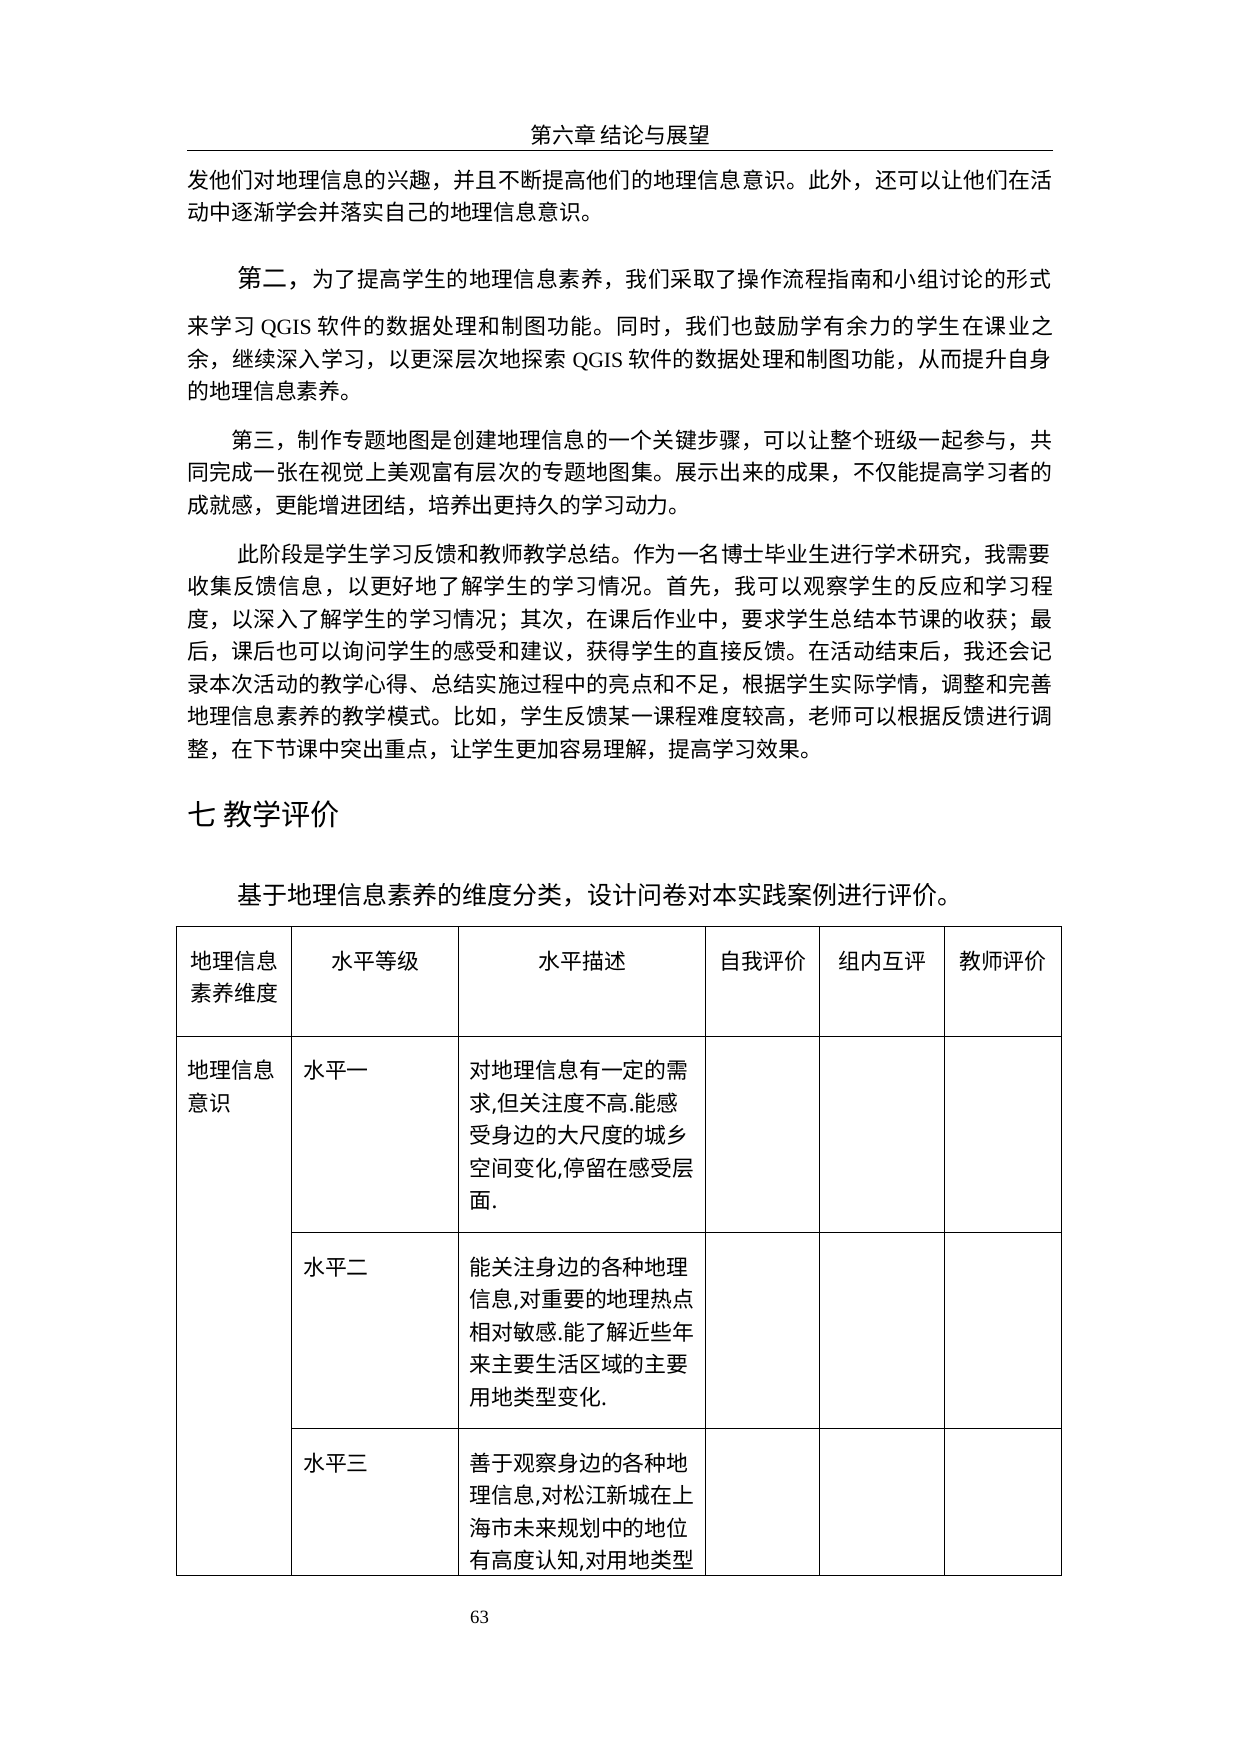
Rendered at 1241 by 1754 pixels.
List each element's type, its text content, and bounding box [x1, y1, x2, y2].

table_cell [945, 1233, 1061, 1428]
list 为了提高学生的地理信息素养，我们采取了操作流程指南和小组讨论的形式来学习QGIS软件的数据处理和制图功能。同时，我们也鼓励学有余力的学生在课业之余，继续深入学习，以更深层次地探索QGIS软件的数据处理和制图功能，从而提升自身的地理信息素养。 [187, 244, 1053, 406]
table_header 水平等级 [292, 927, 458, 1036]
table_cell [706, 1233, 819, 1428]
table_header 教师评价 [945, 927, 1061, 1036]
list 基于地理信息素养的维度分类，设计问卷对本实践案例进行评价。 [187, 861, 1053, 926]
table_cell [459, 1429, 705, 1575]
table_header 水平描述 [459, 927, 705, 1036]
table_cell [820, 1233, 944, 1428]
table_header 自我评价 [706, 927, 819, 1036]
table_cell 对地理信息有一定的需求,但关注度不高.能感受身边的大尺度的城乡空间变化,停留在感受层面. [459, 1037, 705, 1232]
table_cell 水平二 [292, 1233, 458, 1428]
table_header 组内互评 [820, 927, 944, 1036]
text 七 教学评价 [187, 780, 1053, 845]
table_cell 地理信息意识 [177, 1037, 291, 1575]
table_cell [706, 1429, 819, 1575]
table_header 地理信息素养维度 [177, 927, 291, 1036]
table_cell 水平三 [292, 1429, 458, 1575]
table_cell [820, 1037, 944, 1232]
table_cell [945, 1037, 1061, 1232]
table_cell 水平一 [292, 1037, 458, 1232]
table_cell [820, 1429, 944, 1575]
table_cell [706, 1037, 819, 1232]
list 第三，制作专题地图是创建地理信息的一个关键步骤，可以让整个班级一起参与，共同完成一张在视觉上美观富有层次的专题地图集。展示出来的成果，不仅能提高学习者的成就感，更能增进团结，培养出更持久的学习动力。 [187, 422, 1053, 520]
table_cell [945, 1429, 1061, 1575]
list 此阶段是学生学习反馈和教师教学总结。作为一名博士毕业生进行学术研究，我需要收集反馈信息，以更好地了解学生的学习情况。首先，我可以观察学生的反应和学习程度，以深入了解学生的学习情况；其次，在课后作业中，要求学生总结本节课的收获；最后，课后也可以询问学生的感受和建议，获得学生的直接反馈。在活动结束后，我还会记录本次活动的教学心得、总结实施过程中的亮点和不足，根据学生实际学情，调整和完善地理信息素养的教学模式。比如，学生反馈某一课程难度较高，老师可以根据反馈进行调整，在下节课中突出重点，让学生更加容易理解，提高学习效果。 [187, 536, 1053, 764]
table_cell 能关注身边的各种地理信息,对重要的地理热点相对敏感.能了解近些年来主要生活区域的主要用地类型变化. [459, 1233, 705, 1428]
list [187, 162, 1053, 227]
